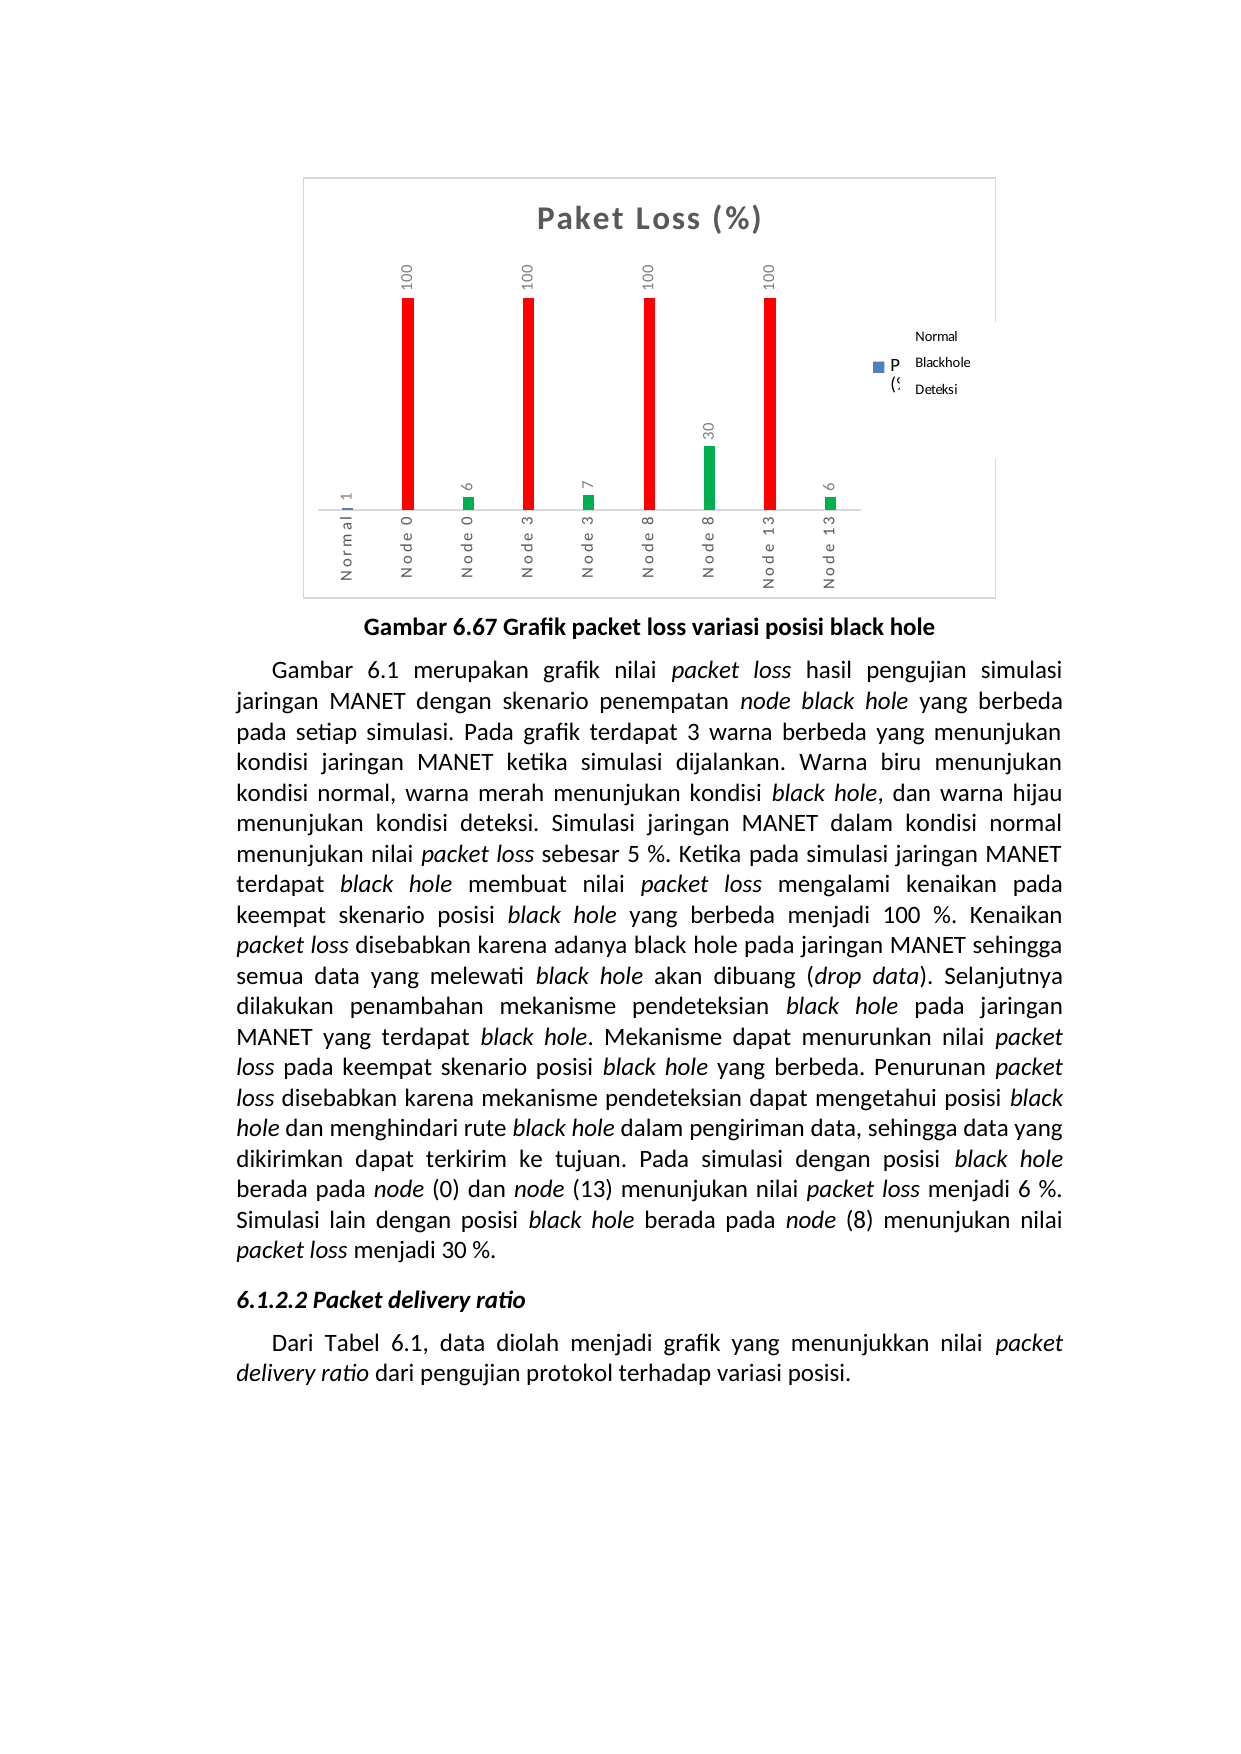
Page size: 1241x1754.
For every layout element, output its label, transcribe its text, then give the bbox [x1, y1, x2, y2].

text Dari Tabel 6.1, data diolah menjadi grafik yang menunjukkan nilai packet delivery ratio dari pengujian protokol terhadap variasi posisi. [236, 1327, 1063, 1388]
text Gambar 6.1 merupakan grafik nilai packet loss hasil pengujian simulasi jaringan MANET dengan skenario penempatan node black hole yang berbeda pada setiap simulasi. Pada grafik terdapat 3 warna berbeda yang menunjukan kondisi jaringan MANET ketika simulasi dijalankan. Warna biru menunjukan kondisi normal, warna merah menunjukan kondisi black hole, dan warna hijau menunjukan kondisi deteksi. Simulasi jaringan MANET dalam kondisi normal menunjukan nilai packet loss sebesar 5 %. Ketika pada simulasi jaringan MANET terdapat black hole membuat nilai packet loss mengalami kenaikan pada keempat skenario posisi black hole yang berbeda menjadi 100 %. Kenaikan packet loss disebabkan karena adanya black hole pada jaringan MANET sehingga semua data yang melewati black hole akan dibuang (drop data). Selanjutnya dilakukan penambahan mekanisme pendeteksian black hole pada jaringan MANET yang terdapat black hole. Mekanisme dapat menurunkan nilai packet loss pada keempat skenario posisi black hole yang berbeda. Penurunan packet loss disebabkan karena mekanisme pendeteksian dapat mengetahui posisi black hole dan menghindari rute black hole dalam pengiriman data, sehingga data yang dikirimkan dapat terkirim ke tujuan. Pada simulasi dengan posisi black hole berada pada node (0) dan node (13) menunjukan nilai packet loss menjadi 6 %. Simulasi lain dengan posisi black hole berada pada node (8) menunjukan nilai packet loss menjadi 30 %. [236, 654, 1063, 1265]
subtitle Packet delivery ratio [236, 1284, 1063, 1314]
